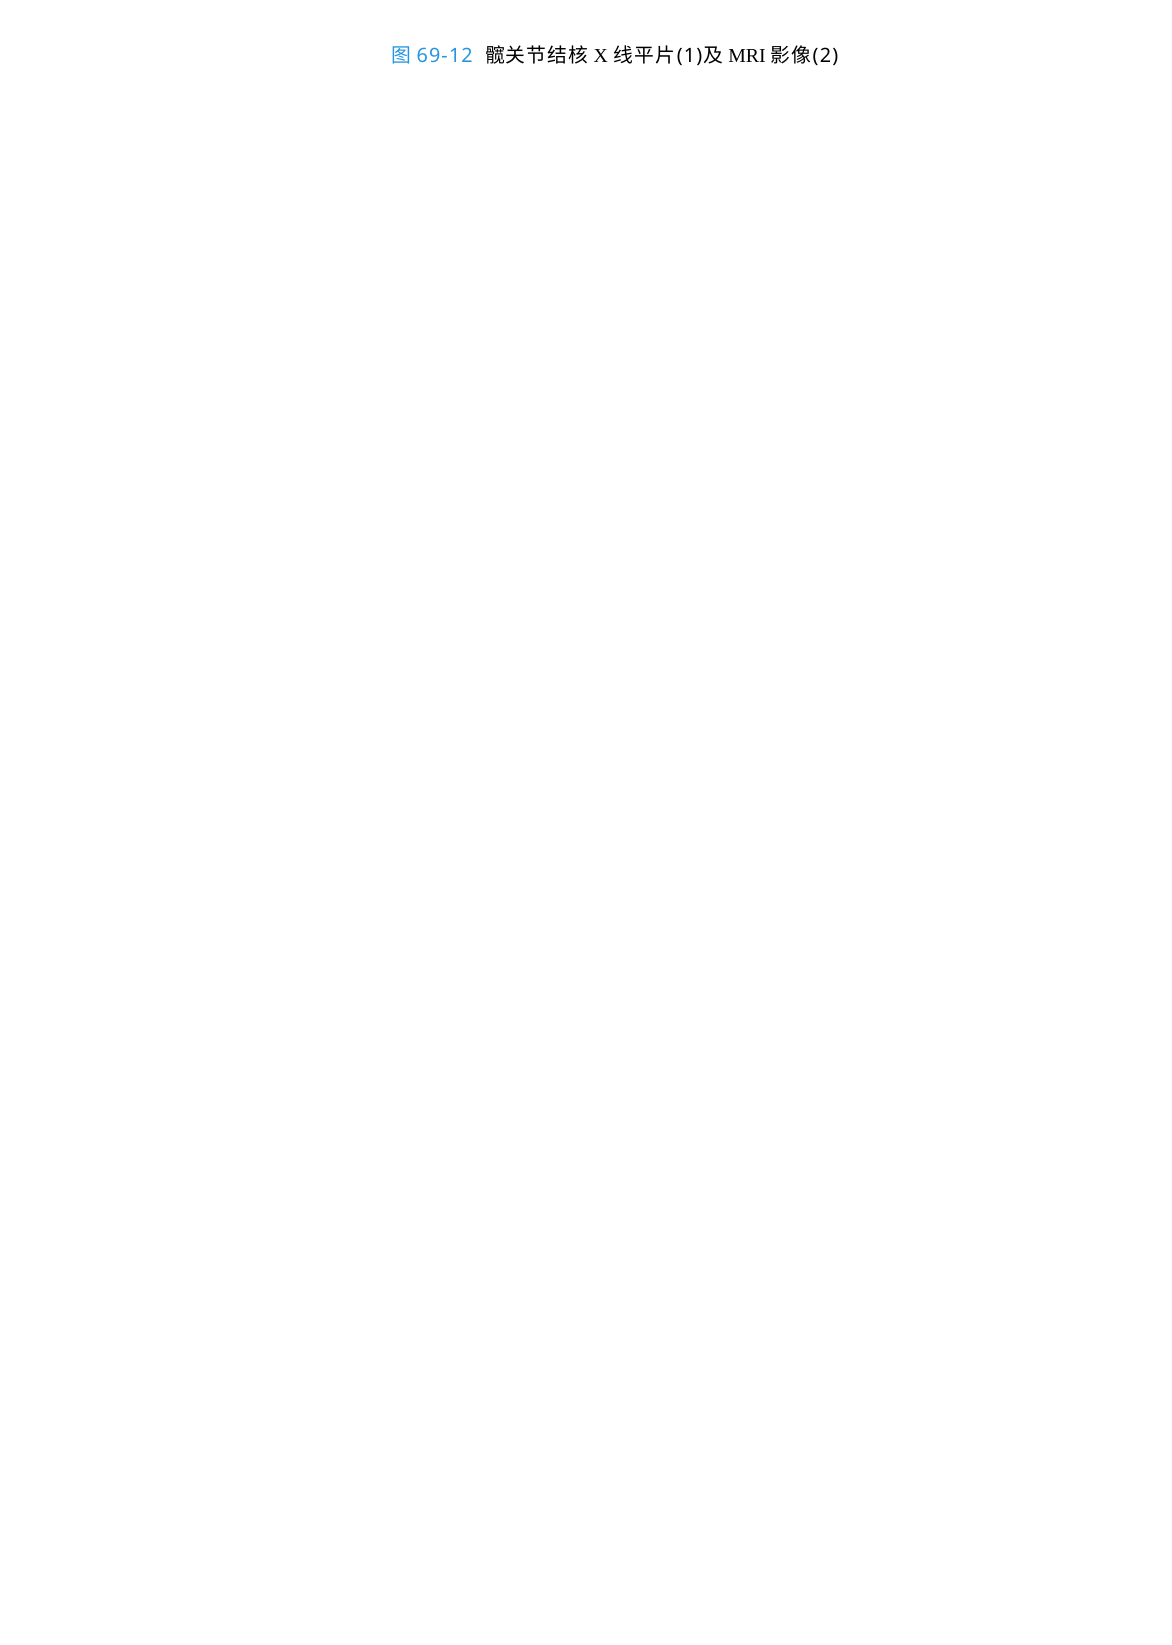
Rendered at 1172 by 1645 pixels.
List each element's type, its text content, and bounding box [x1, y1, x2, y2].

text 图69-12 髋关节结核X 线平片(1)及MRI 影像(2) [392, 42, 1068, 68]
